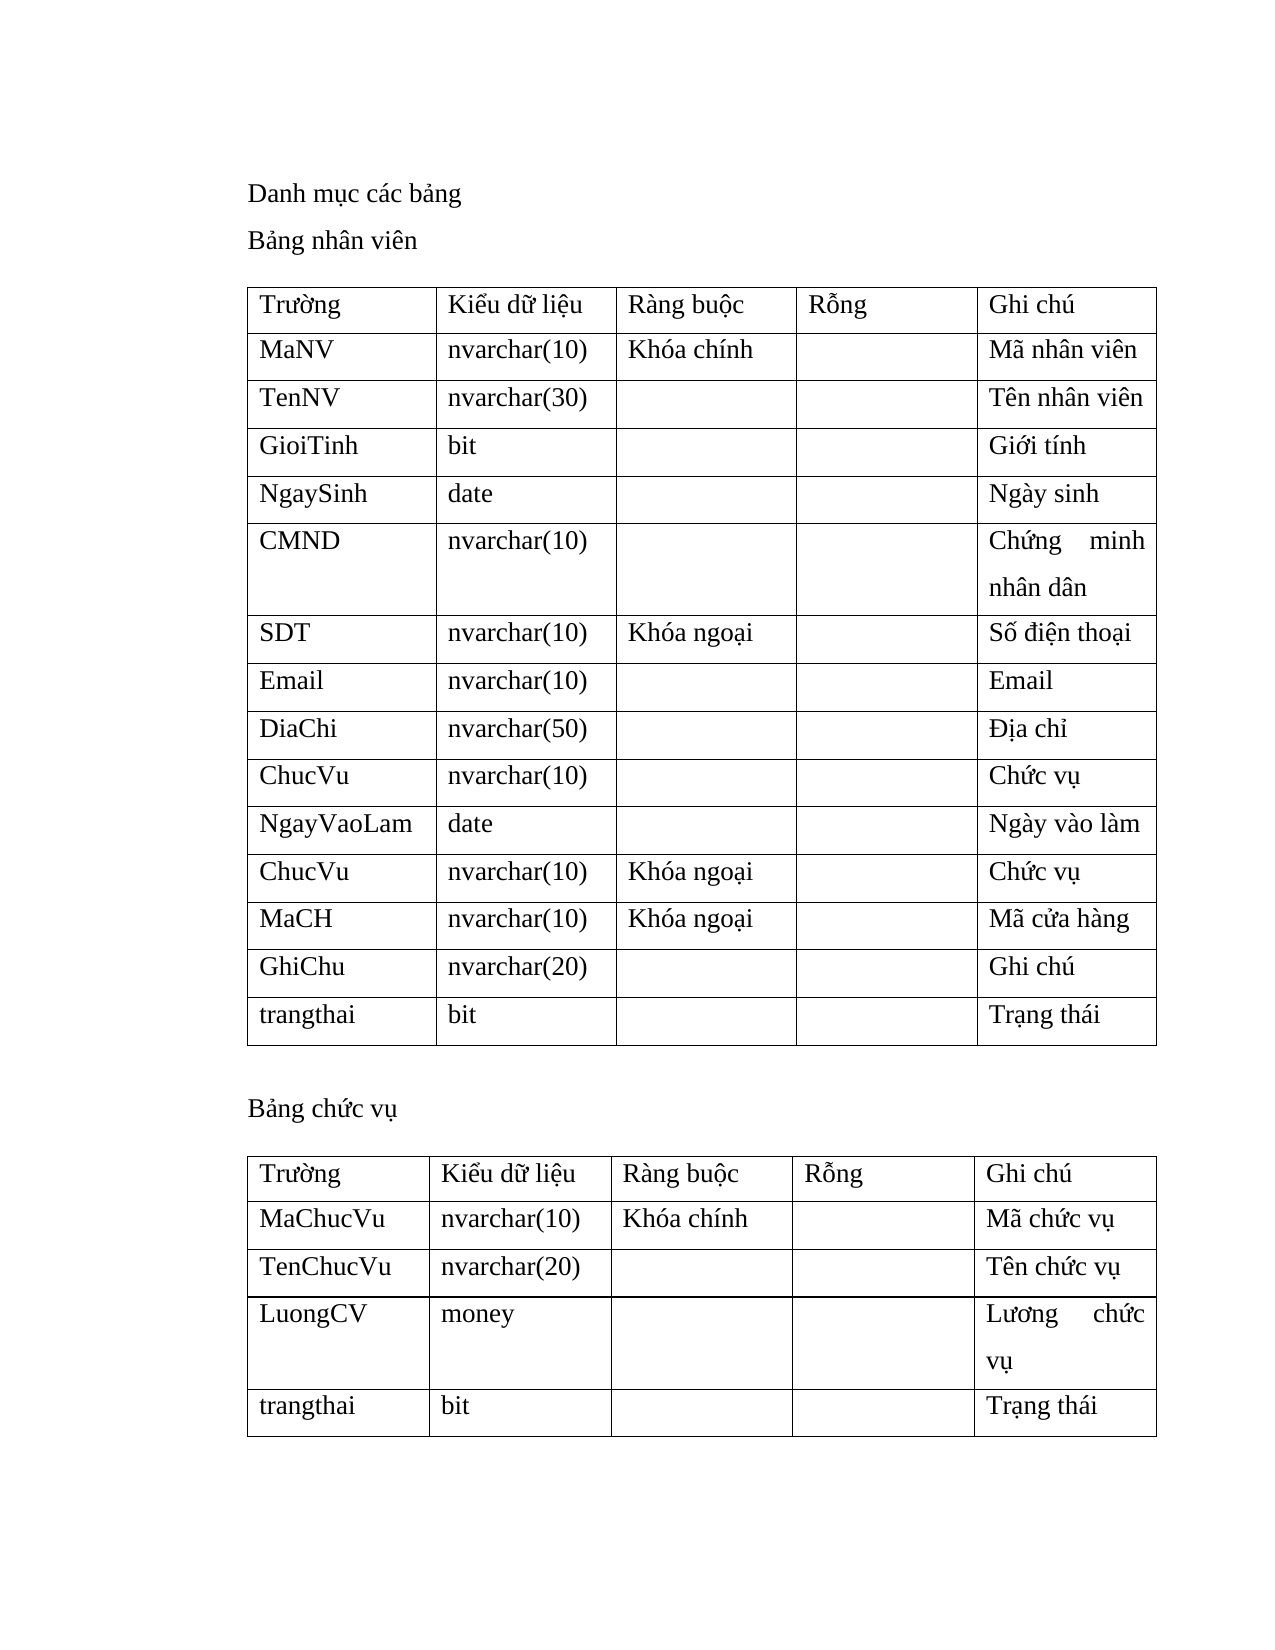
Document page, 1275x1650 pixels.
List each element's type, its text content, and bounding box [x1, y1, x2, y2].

table_cell nvarchar(10) [430, 1202, 611, 1249]
table_cell MaCH [248, 903, 436, 949]
table_cell Khóa chính [612, 1202, 792, 1249]
table_cell MaChucVu [248, 1202, 429, 1249]
table_cell Khóa ngoại [617, 855, 796, 902]
table_cell [793, 1298, 974, 1388]
table_cell trangthai [248, 1390, 429, 1436]
table_cell [797, 712, 977, 758]
table_cell Email [978, 664, 1156, 711]
table_cell Giới tính [978, 429, 1156, 476]
table_cell Mã cửa hàng [978, 903, 1156, 949]
table_cell [617, 760, 796, 806]
table_cell [617, 381, 796, 428]
table_cell bit [430, 1390, 611, 1436]
table_cell Tên nhân viên [978, 381, 1156, 428]
table_cell nvarchar(10) [437, 760, 616, 806]
table_cell [797, 477, 977, 523]
table_cell nvarchar(10) [437, 334, 616, 380]
table_cell Chứng minh nhân dân [978, 524, 1156, 615]
table_cell Tên chức vụ [975, 1250, 1156, 1296]
table_cell nvarchar(10) [437, 855, 616, 902]
table_cell Khóa chính [617, 334, 796, 380]
table_header Ghi chú [975, 1157, 1156, 1201]
table_header Ràng buộc [617, 288, 796, 332]
table_cell DiaChi [248, 712, 436, 758]
table_cell [793, 1202, 974, 1249]
table_cell Khóa ngoại [617, 903, 796, 949]
table_cell Số điện thoại [978, 616, 1156, 663]
table_cell [612, 1298, 792, 1388]
table_cell Trạng thái [978, 998, 1156, 1045]
table_cell [797, 381, 977, 428]
table_cell TenChucVu [248, 1250, 429, 1296]
table_cell Ngày sinh [978, 477, 1156, 523]
table_cell nvarchar(10) [437, 524, 616, 615]
table_header Kiểu dữ liệu [437, 288, 616, 332]
table_cell Chức vụ [978, 760, 1156, 806]
table_cell CMND [248, 524, 436, 615]
table_cell [617, 664, 796, 711]
table_header Rỗng [797, 288, 977, 332]
table_cell Lương chức vụ [975, 1298, 1156, 1388]
table_cell [617, 477, 796, 523]
table_cell Chức vụ [978, 855, 1156, 902]
table_cell [797, 664, 977, 711]
table_cell NgayVaoLam [248, 807, 436, 854]
table_cell [617, 712, 796, 758]
table_cell trangthai [248, 998, 436, 1045]
table_header Rỗng [793, 1157, 974, 1201]
table_cell date [437, 477, 616, 523]
table_cell [793, 1250, 974, 1296]
table_cell ChucVu [248, 760, 436, 806]
table_cell nvarchar(20) [430, 1250, 611, 1296]
table_cell [797, 616, 977, 663]
table_cell [797, 903, 977, 949]
table_cell [612, 1250, 792, 1296]
table_cell [617, 998, 796, 1045]
list Danh mục các bảng [247, 177, 1157, 208]
table_cell money [430, 1298, 611, 1388]
table_cell Trạng thái [975, 1390, 1156, 1436]
table_cell SDT [248, 616, 436, 663]
table_header Kiểu dữ liệu [430, 1157, 611, 1201]
table_cell date [437, 807, 616, 854]
table_cell [797, 998, 977, 1045]
table_header Ghi chú [978, 288, 1156, 332]
table_cell GhiChu [248, 950, 436, 997]
table_cell [617, 807, 796, 854]
table_cell [797, 807, 977, 854]
table_cell [617, 950, 796, 997]
table_cell [797, 334, 977, 380]
table_cell LuongCV [248, 1298, 429, 1388]
table_cell nvarchar(30) [437, 381, 616, 428]
table_cell [617, 524, 796, 615]
table_cell bit [437, 429, 616, 476]
table_cell [797, 855, 977, 902]
table_cell nvarchar(10) [437, 664, 616, 711]
table_cell [797, 950, 977, 997]
table_cell nvarchar(50) [437, 712, 616, 758]
table_cell MaNV [248, 334, 436, 380]
list Bảng chức vụ [247, 1092, 1157, 1123]
list Bảng nhân viên [247, 224, 1157, 255]
table_cell Email [248, 664, 436, 711]
table_cell Ngày vào làm [978, 807, 1156, 854]
table_cell NgaySinh [248, 477, 436, 523]
table_header Trường [248, 288, 436, 332]
table_cell [797, 429, 977, 476]
table_cell Khóa ngoại [617, 616, 796, 663]
table_header Trường [248, 1157, 429, 1201]
table_cell [612, 1390, 792, 1436]
table_cell Mã nhân viên [978, 334, 1156, 380]
table_cell [797, 524, 977, 615]
table_cell nvarchar(20) [437, 950, 616, 997]
table_cell bit [437, 998, 616, 1045]
table_cell [797, 760, 977, 806]
table_cell [793, 1390, 974, 1436]
table_cell ChucVu [248, 855, 436, 902]
table_header Ràng buộc [612, 1157, 792, 1201]
table_cell nvarchar(10) [437, 616, 616, 663]
table_cell nvarchar(10) [437, 903, 616, 949]
table_cell [617, 429, 796, 476]
table_cell GioiTinh [248, 429, 436, 476]
table_cell Địa chỉ [978, 712, 1156, 758]
table_cell TenNV [248, 381, 436, 428]
table_cell Ghi chú [978, 950, 1156, 997]
table_cell Mã chức vụ [975, 1202, 1156, 1249]
